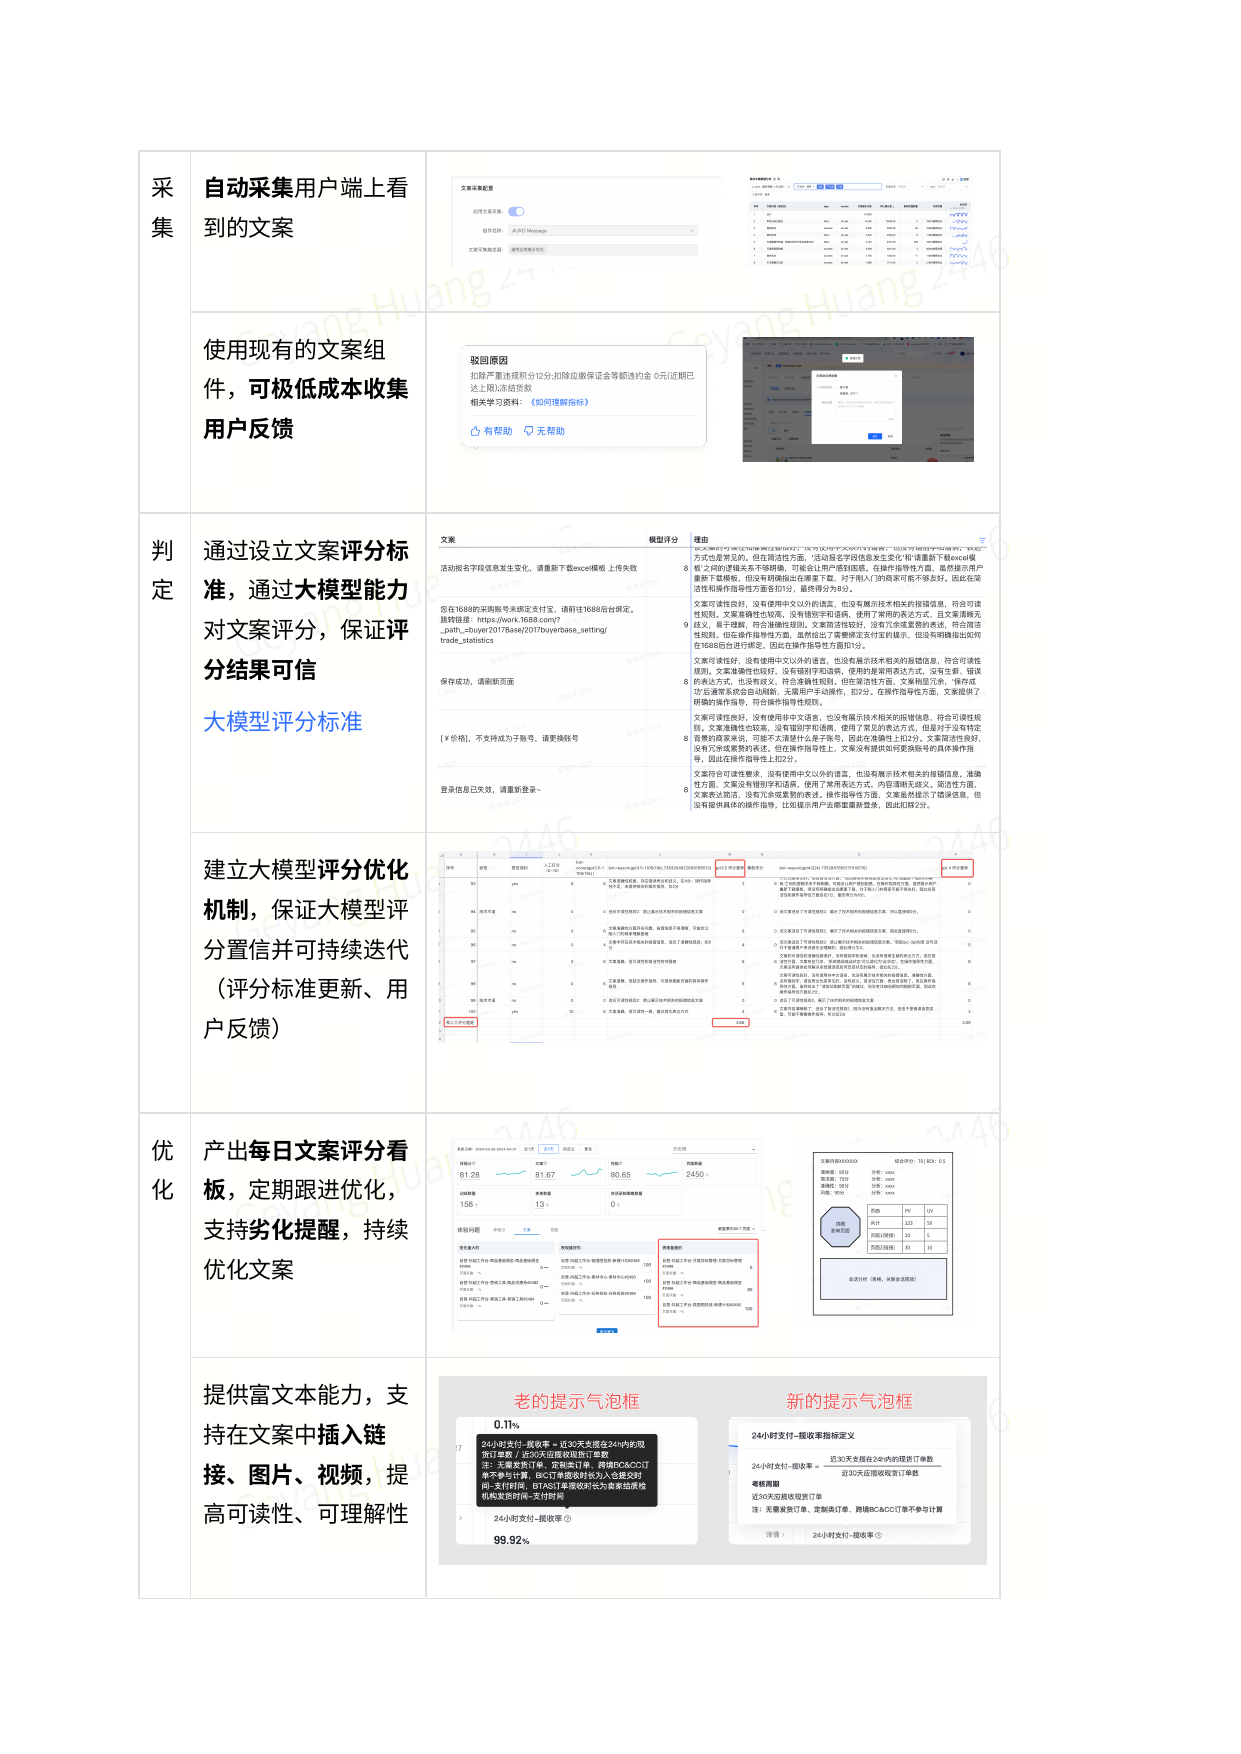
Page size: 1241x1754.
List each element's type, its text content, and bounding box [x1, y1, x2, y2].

table_cell [427, 1358, 999, 1597]
table_cell [427, 514, 999, 832]
picture [438, 532, 988, 811]
table_cell [427, 152, 999, 311]
table_cell [427, 313, 999, 512]
table_cell 通过设立文案评分标准，通过大模型能力对文案评分，保证评分结果可信 大模型评分标准 [191, 514, 425, 832]
picture [188, 150, 1052, 1604]
table_cell [427, 833, 999, 1112]
picture [451, 1138, 766, 1333]
table_cell 采集 [140, 152, 190, 512]
picture [791, 1138, 974, 1324]
picture [438, 851, 988, 1043]
table_cell 建立大模型评分优化机制，保证大模型评分置信并可持续迭代（评分标准更新、用户反馈） [191, 833, 425, 1112]
table_cell 优化 [140, 1114, 190, 1597]
picture [438, 1376, 988, 1565]
picture [451, 337, 717, 462]
table_cell 提供富文本能力，支持在文案中插入链接、图片、视频，提高可读性、可理解性 [191, 1358, 425, 1597]
table_cell 自动采集用户端上看到的文案 [191, 152, 425, 311]
table_cell 使用现有的文案组件，可极低成本收集用户反馈 [191, 313, 425, 512]
picture [747, 176, 974, 266]
table_cell 产出每日文案评分看板，定期跟进优化，支持劣化提醒，持续优化文案 [191, 1114, 425, 1357]
table_cell 判定 [140, 514, 190, 1112]
picture [451, 176, 722, 268]
picture [742, 337, 974, 462]
table_cell [427, 1114, 999, 1357]
